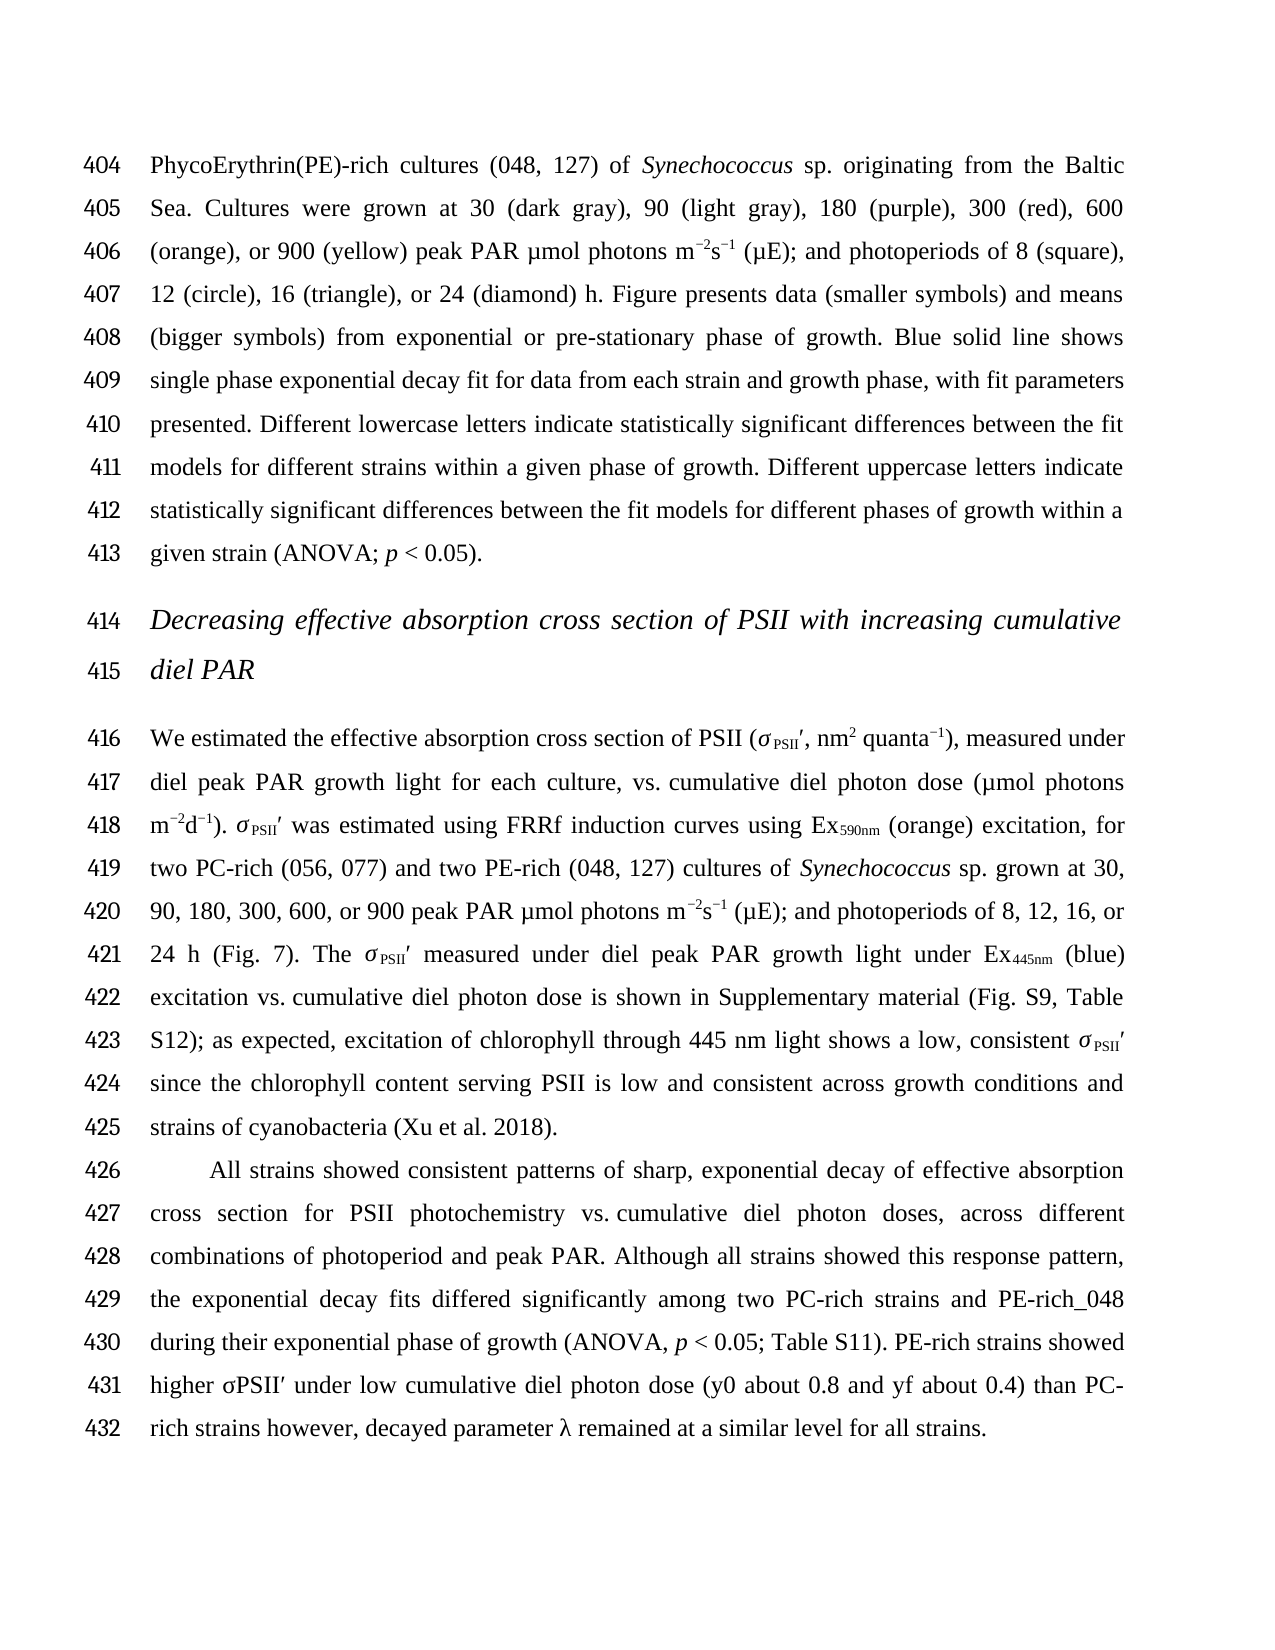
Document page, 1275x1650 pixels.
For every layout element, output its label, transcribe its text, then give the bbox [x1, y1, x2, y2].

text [150, 150, 1125, 567]
subtitle Decreasing effective absorption cross section of PSII with increasing cumulative diel PAR [150, 602, 1125, 686]
text All strains showed consistent patterns of sharp, exponential decay of effective absorption cross section for PSII photochemistry vs. cumulative diel photon doses, across different combinations of photoperiod and peak PAR. Although all strains showed this response pattern, the exponential decay fits differed significantly among two PC-rich strains and PE-rich_048 during their exponential phase of growth (ANOVA, p < 0.05; Table S11). PE-rich strains showed higher σPSIIʹ under low cumulative diel photon dose (y0 about 0.8 and yf about 0.4) than PC-rich strains however, decayed parameter λ remained at a similar level for all strains. [150, 1155, 1125, 1442]
text We estimated the effective absorption cross section of PSII (PSIIʹ, nm2 quanta−1), measured under diel peak PAR growth light for each culture, vs. cumulative diel photon dose (µmol photons m−2d−1). PSIIʹ was estimated using FRRf induction curves using Ex590nm (orange) excitation, for two PC-rich (056, 077) and two PE-rich (048, 127) cultures of Synechococcus sp. grown at 30, 90, 180, 300, 600, or 900 peak PAR µmol photons m−2s−1 (µE); and photoperiods of 8, 12, 16, or 24 h (Fig. 7). The PSIIʹ measured under diel peak PAR growth light under Ex445nm (blue) excitation vs. cumulative diel photon dose is shown in Supplementary material (Fig. S9, Table S12); as expected, excitation of chlorophyll through 445 nm light shows a low, consistent PSIIʹ since the chlorophyll content serving PSII is low and consistent across growth conditions and strains of cyanobacteria (Xu et al. 2018). [150, 723, 1125, 1140]
